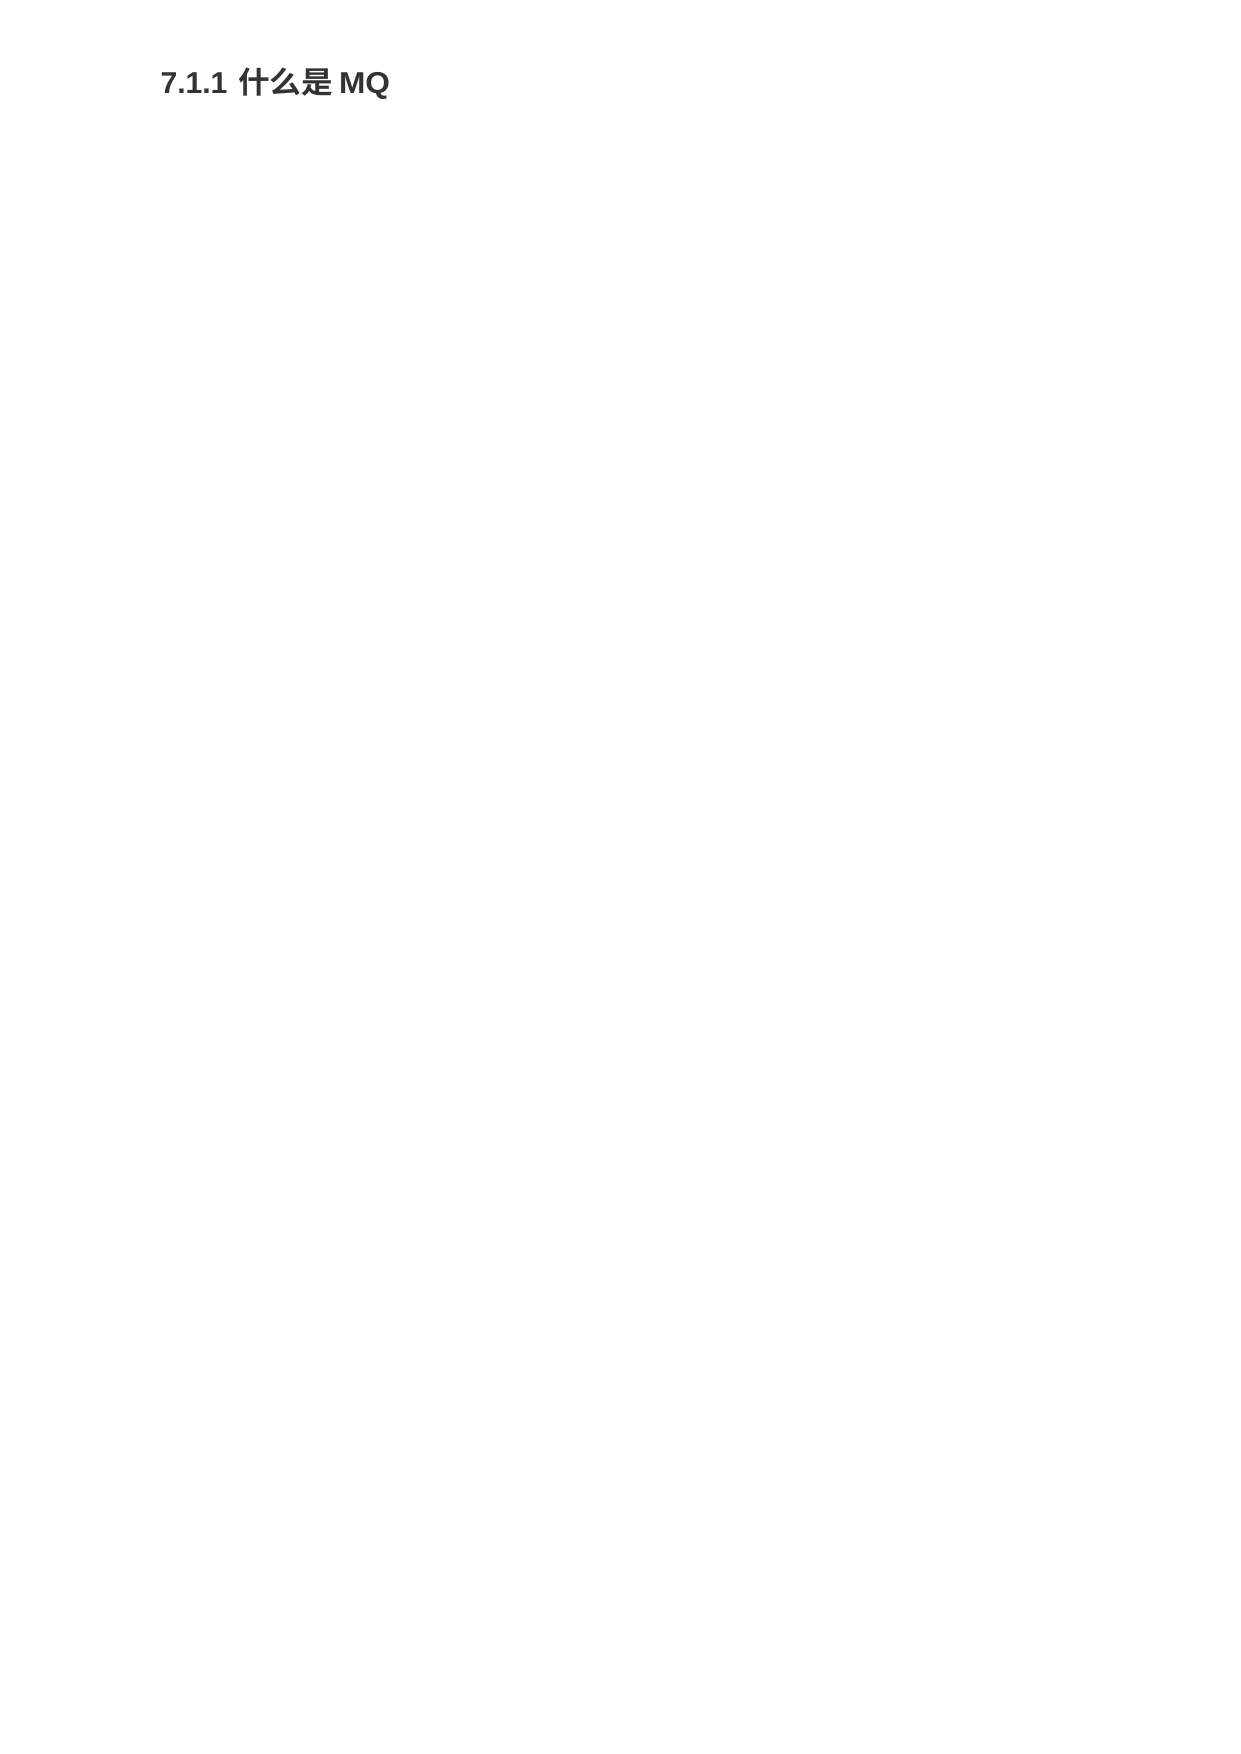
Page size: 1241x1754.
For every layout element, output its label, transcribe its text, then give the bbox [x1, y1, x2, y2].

subtitle 什么是MQ [160, 58, 1096, 102]
